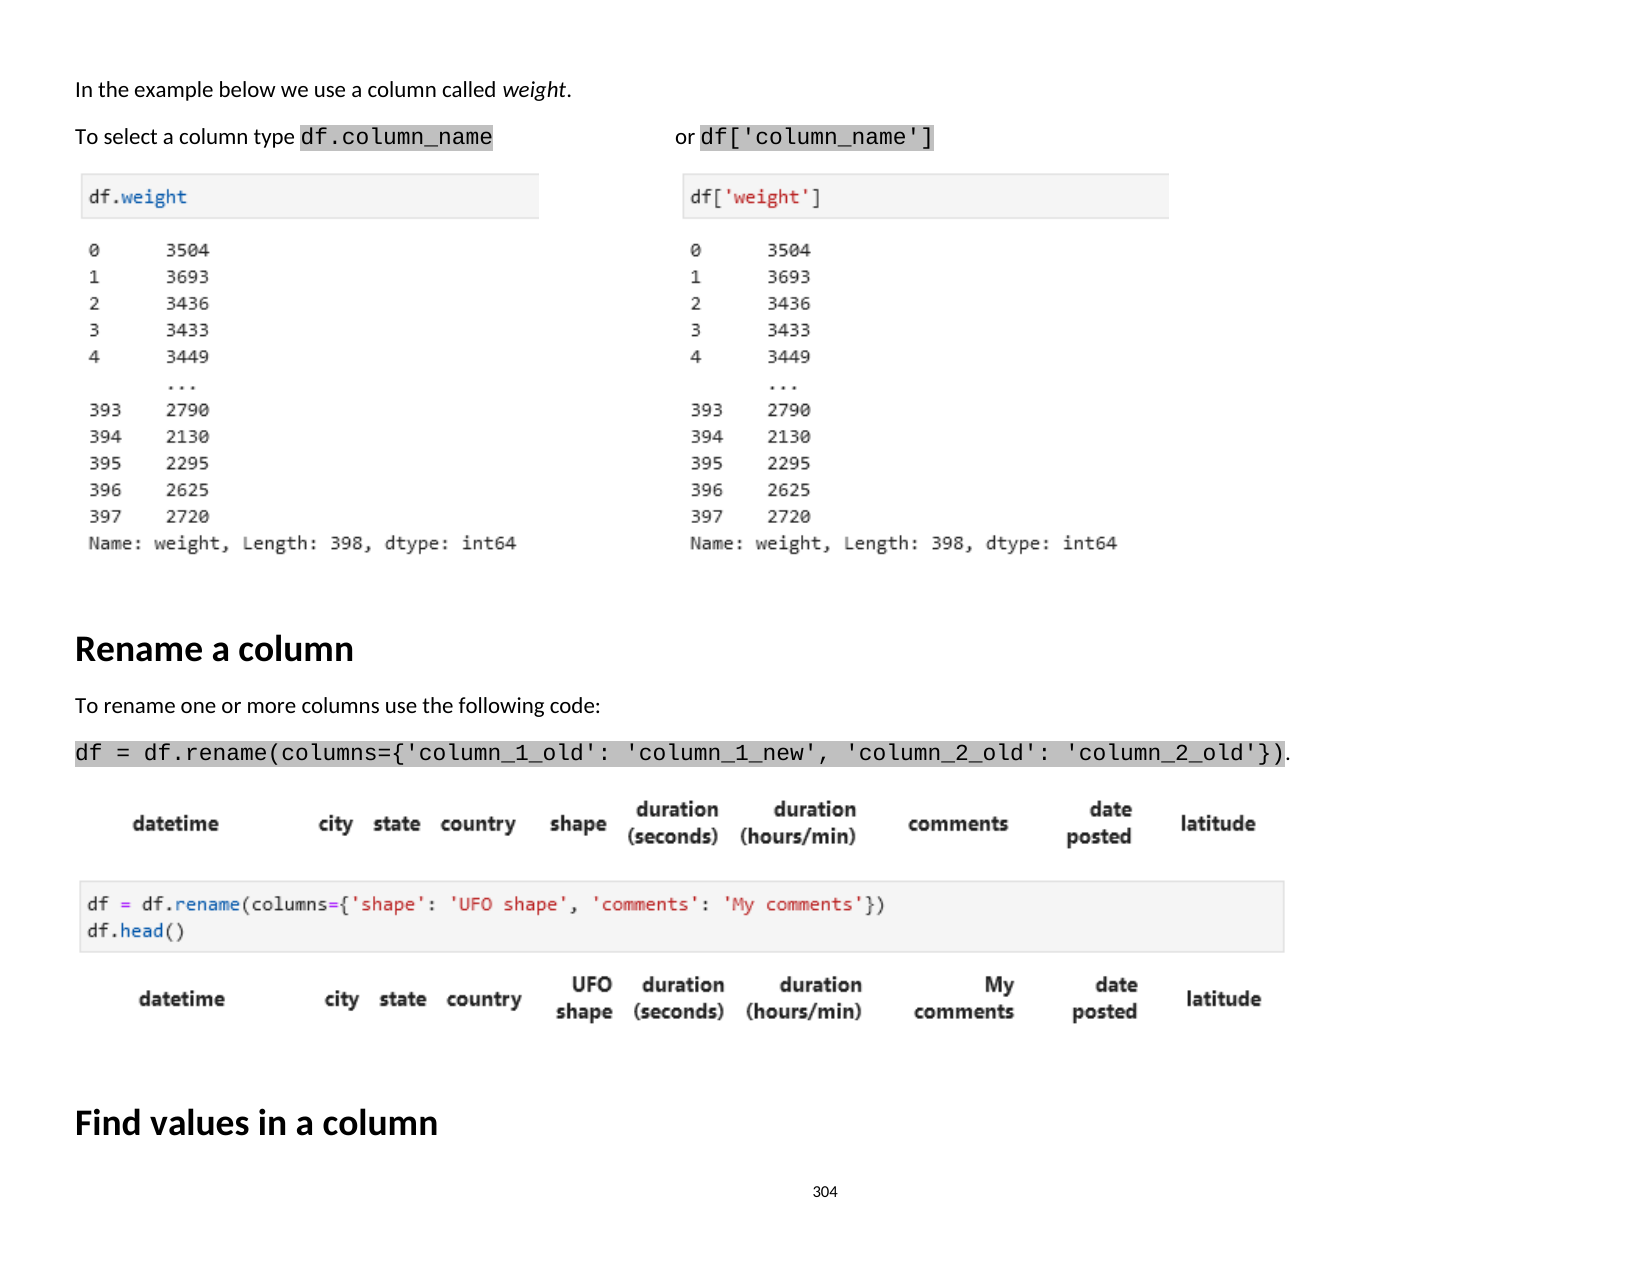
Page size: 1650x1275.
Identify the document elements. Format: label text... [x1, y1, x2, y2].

text Rename a column [75, 625, 1575, 671]
text df = df.rename(columns={'column_1_old': 'column_1_new', 'column_2_old': 'column_2_old'}). [75, 738, 1575, 767]
picture [75, 786, 1273, 855]
picture [75, 170, 539, 559]
text Find values in a column [75, 1099, 1575, 1144]
text To rename one or more columns use the following code: [75, 691, 1575, 719]
picture [75, 873, 1288, 1033]
picture [675, 170, 1169, 559]
text To select a column type df.column_name or df['column_name'] [75, 122, 1575, 151]
text In the example below we use a column called weight. [75, 75, 1575, 103]
